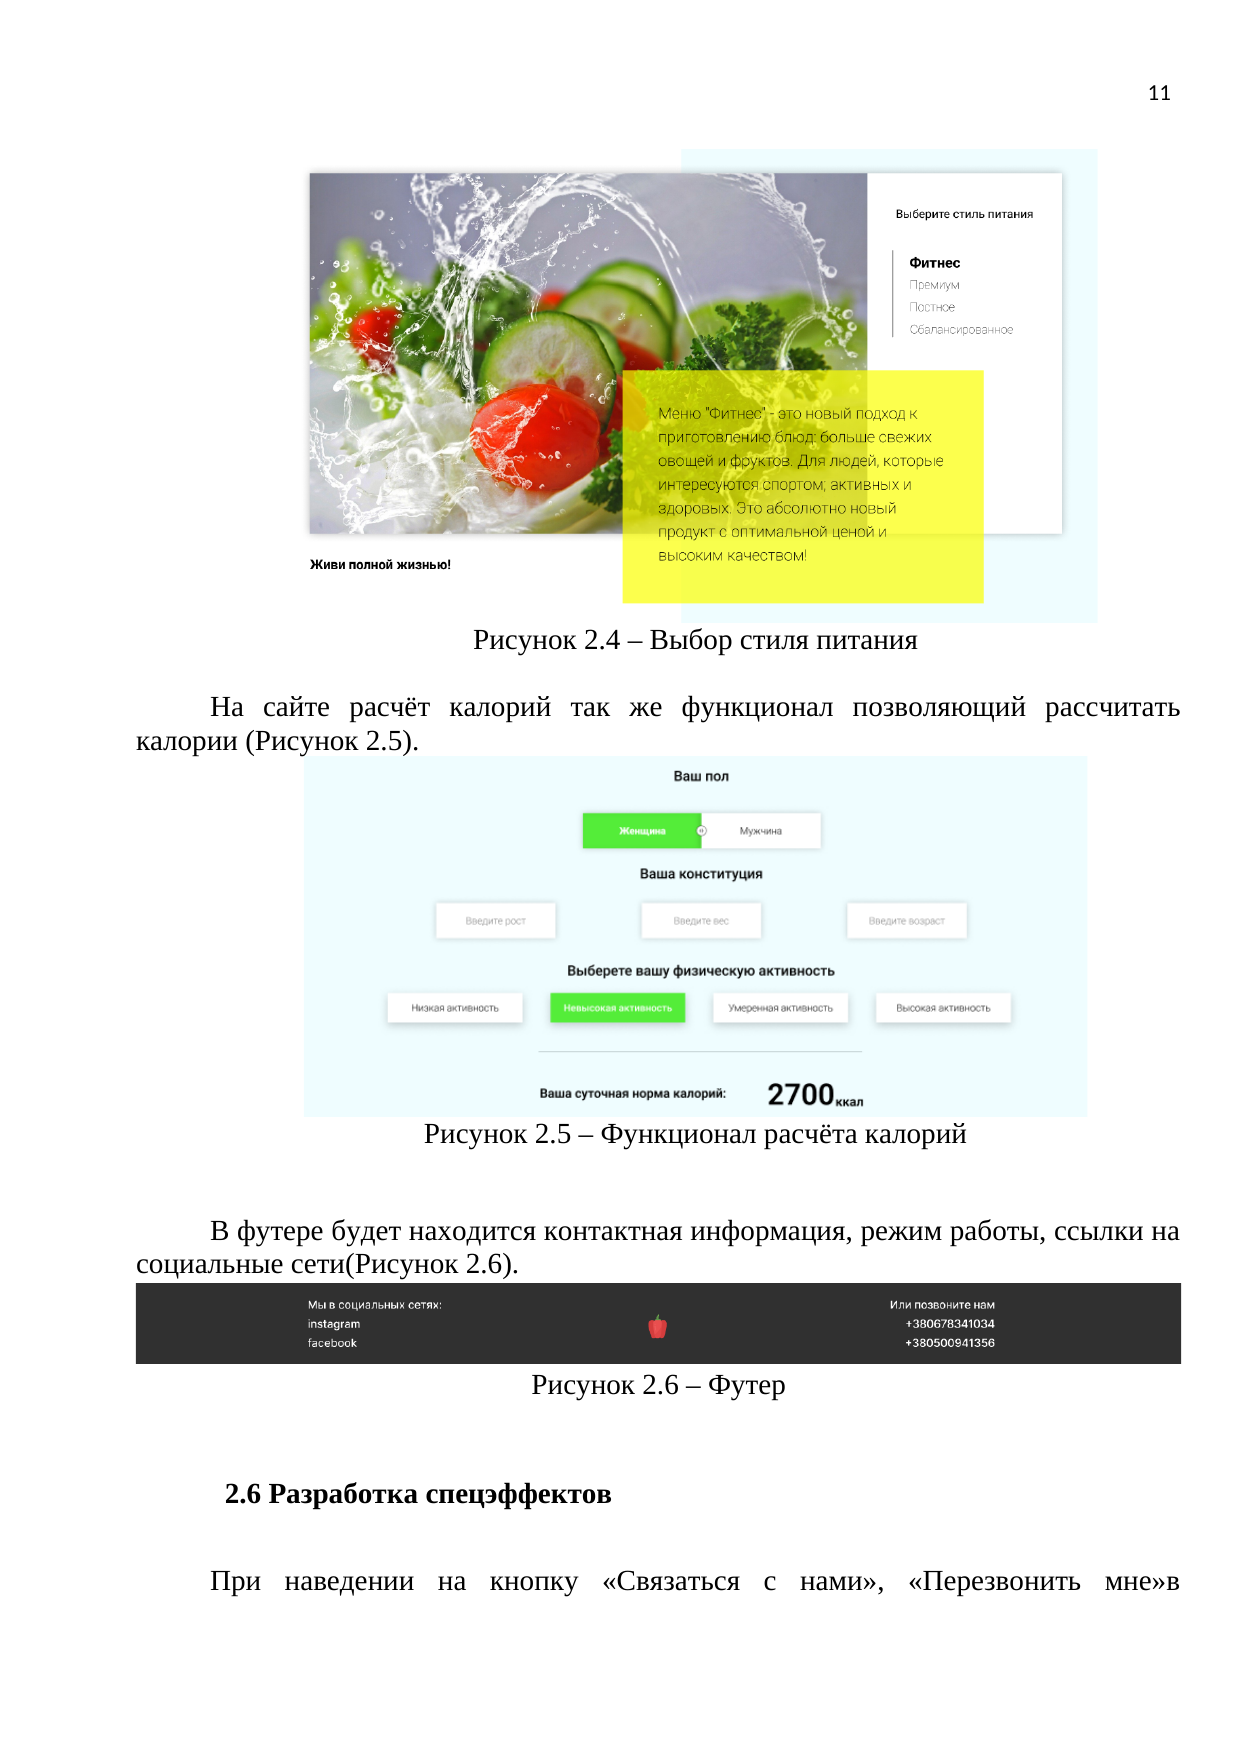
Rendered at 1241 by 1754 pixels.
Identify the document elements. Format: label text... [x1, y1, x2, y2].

text Рисунок 2.4 – Выбор стиля питания [136, 622, 1181, 656]
picture [293, 149, 1098, 623]
subtitle 2.6 Разработка спецэффектов [136, 1476, 1181, 1509]
text Рисунок 2.6 – Футер [136, 1367, 1181, 1401]
text На сайте расчёт калорий так же функционал позволяющий рассчитать калории (Рисунок 2.5). [136, 689, 1181, 756]
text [136, 1563, 1181, 1597]
text Рисунок 2.5 – Функционал расчёта калорий [136, 1116, 1181, 1150]
picture [135, 1283, 1182, 1364]
picture [303, 756, 1088, 1117]
text В футере будет находится контактная информация, режим работы, ссылки на социальные сети(Рисунок 2.6). [136, 1213, 1181, 1280]
